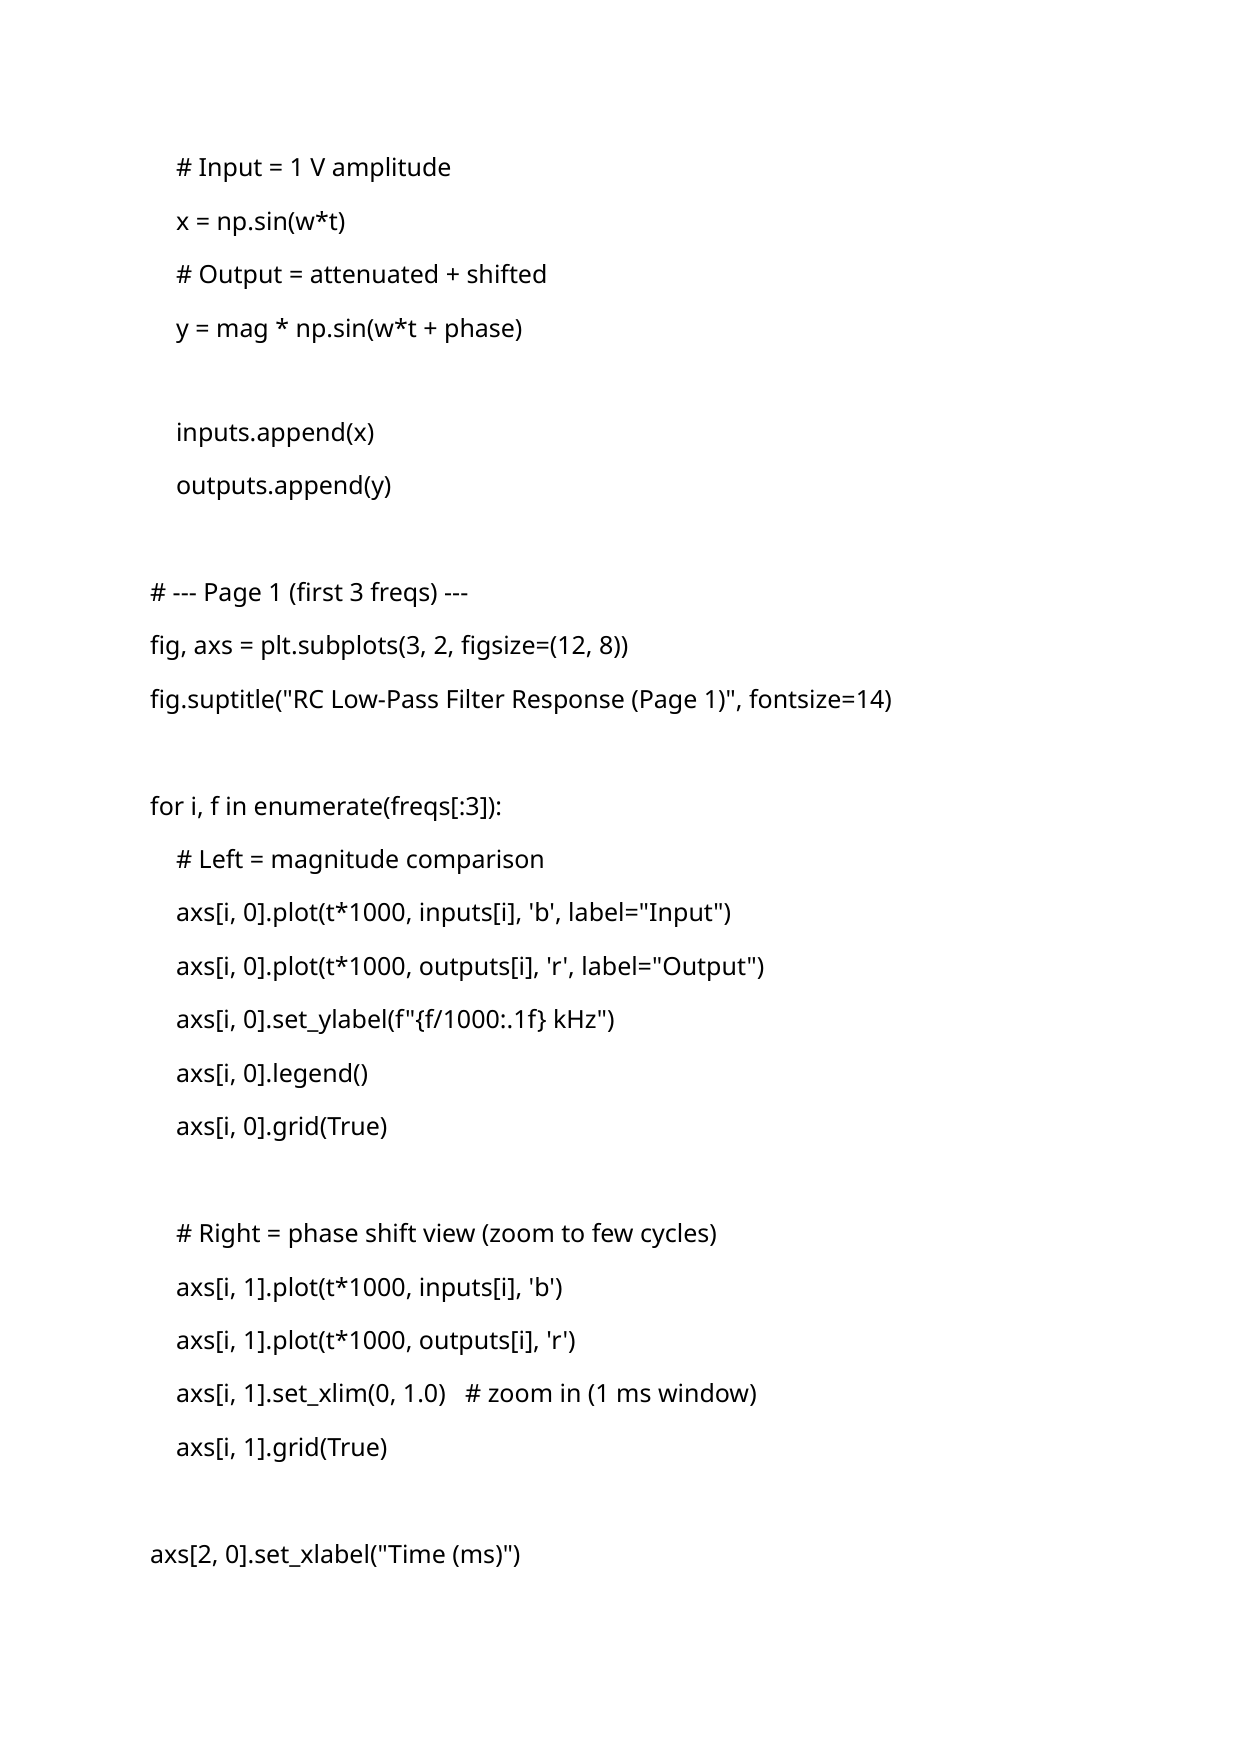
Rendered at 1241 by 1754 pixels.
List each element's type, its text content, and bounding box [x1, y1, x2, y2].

text # Output = attenuated + shifted [150, 257, 1090, 291]
text # --- Page 1 (first 3 freqs) --- [150, 574, 1090, 608]
text axs[i, 1].grid(True) [150, 1429, 1090, 1463]
text axs[i, 1].plot(t*1000, outputs[i], 'r') [150, 1323, 1090, 1357]
text # Input = 1 V amplitude [150, 150, 1090, 184]
text y = mag * np.sin(w*t + phase) [150, 310, 1090, 344]
text axs[i, 1].plot(t*1000, inputs[i], 'b') [150, 1269, 1090, 1303]
text inputs.append(x) [150, 414, 1090, 448]
text axs[2, 0].set_xlabel("Time (ms)") [150, 1536, 1090, 1570]
text x = np.sin(w*t) [150, 203, 1090, 237]
text axs[i, 0].plot(t*1000, outputs[i], 'r', label="Output") [150, 948, 1090, 983]
text # Left = magnitude comparison [150, 842, 1090, 876]
text axs[i, 0].grid(True) [150, 1109, 1090, 1143]
text for i, f in enumerate(freqs[:3]): [150, 788, 1090, 822]
text axs[i, 0].set_ylabel(f"{f/1000:.1f} kHz") [150, 1002, 1090, 1036]
text axs[i, 0].legend() [150, 1055, 1090, 1089]
text fig.suptitle("RC Low-Pass Filter Response (Page 1)", fontsize=14) [150, 681, 1090, 715]
text axs[i, 1].set_xlim(0, 1.0) # zoom in (1 ms window) [150, 1376, 1090, 1410]
text outputs.append(y) [150, 468, 1090, 502]
text fig, axs = plt.subplots(3, 2, figsize=(12, 8)) [150, 628, 1090, 662]
text # Right = phase shift view (zoom to few cycles) [150, 1216, 1090, 1250]
text axs[i, 0].plot(t*1000, inputs[i], 'b', label="Input") [150, 895, 1090, 929]
